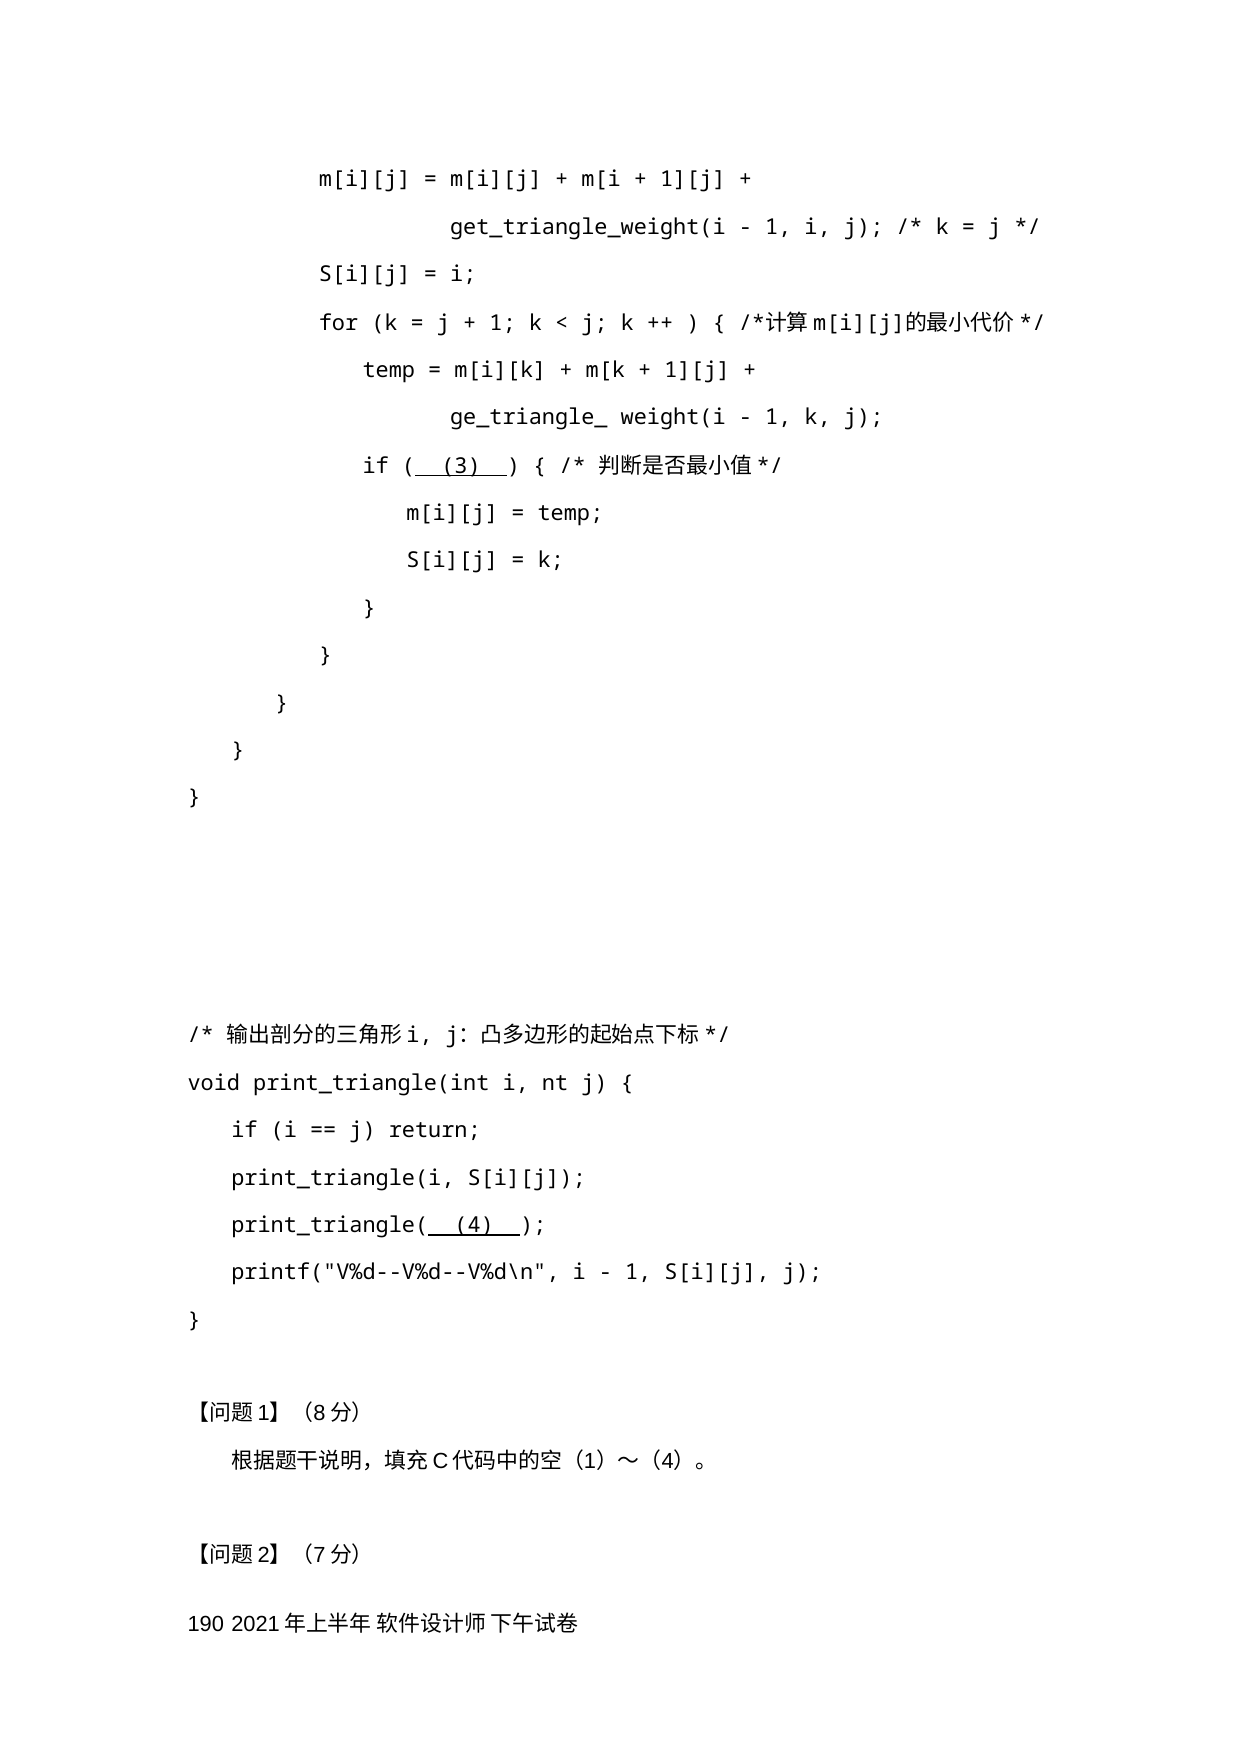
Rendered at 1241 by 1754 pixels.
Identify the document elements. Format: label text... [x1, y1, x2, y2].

text } [187, 733, 1053, 765]
text 【问题2】（7分） [187, 1537, 1053, 1569]
text ge_triangle_ weight(i - 1, k, j); [406, 400, 1053, 432]
text /* 输出剖分的三角形i, j：凸多边形的起始点下标 */ [187, 1017, 1053, 1049]
text 根据题干说明，填充C代码中的空（1）〜（4）。 [187, 1443, 1053, 1476]
text } [275, 638, 1053, 670]
text S[i][j] = k; [362, 543, 1053, 576]
text for (k = j + 1; k < j; k ++ ) { /*计算m[i][j]的最小代价 */ [275, 304, 1053, 337]
text m[i][j] = m[i][j] + m[i + 1][j] + [275, 162, 1053, 194]
text 【问题1】（8分） [187, 1395, 1053, 1427]
text S[i][j] = i; [275, 257, 1053, 289]
text void print_triangle(int i, nt j) { [187, 1065, 1053, 1098]
text } [187, 1302, 1053, 1335]
text } [187, 780, 1053, 812]
text get_triangle_weight(i - 1, i, j); /* k = j */ [406, 209, 1053, 242]
text } [318, 590, 1053, 623]
text print_triangle(i, S[i][j]); [187, 1160, 1053, 1193]
text print_triangle( (4) ); [187, 1207, 1053, 1240]
text m[i][j] = temp; [362, 496, 1053, 528]
text temp = m[i][k] + m[k + 1][j] + [318, 352, 1053, 385]
text printf("V%d--V%d--V%d\n", i - 1, S[i][j], j); [187, 1255, 1053, 1287]
text if ( (3) ) { /* 判断是否最小值 */ [318, 447, 1053, 480]
text } [231, 685, 1053, 718]
text if (i == j) return; [187, 1113, 1053, 1145]
